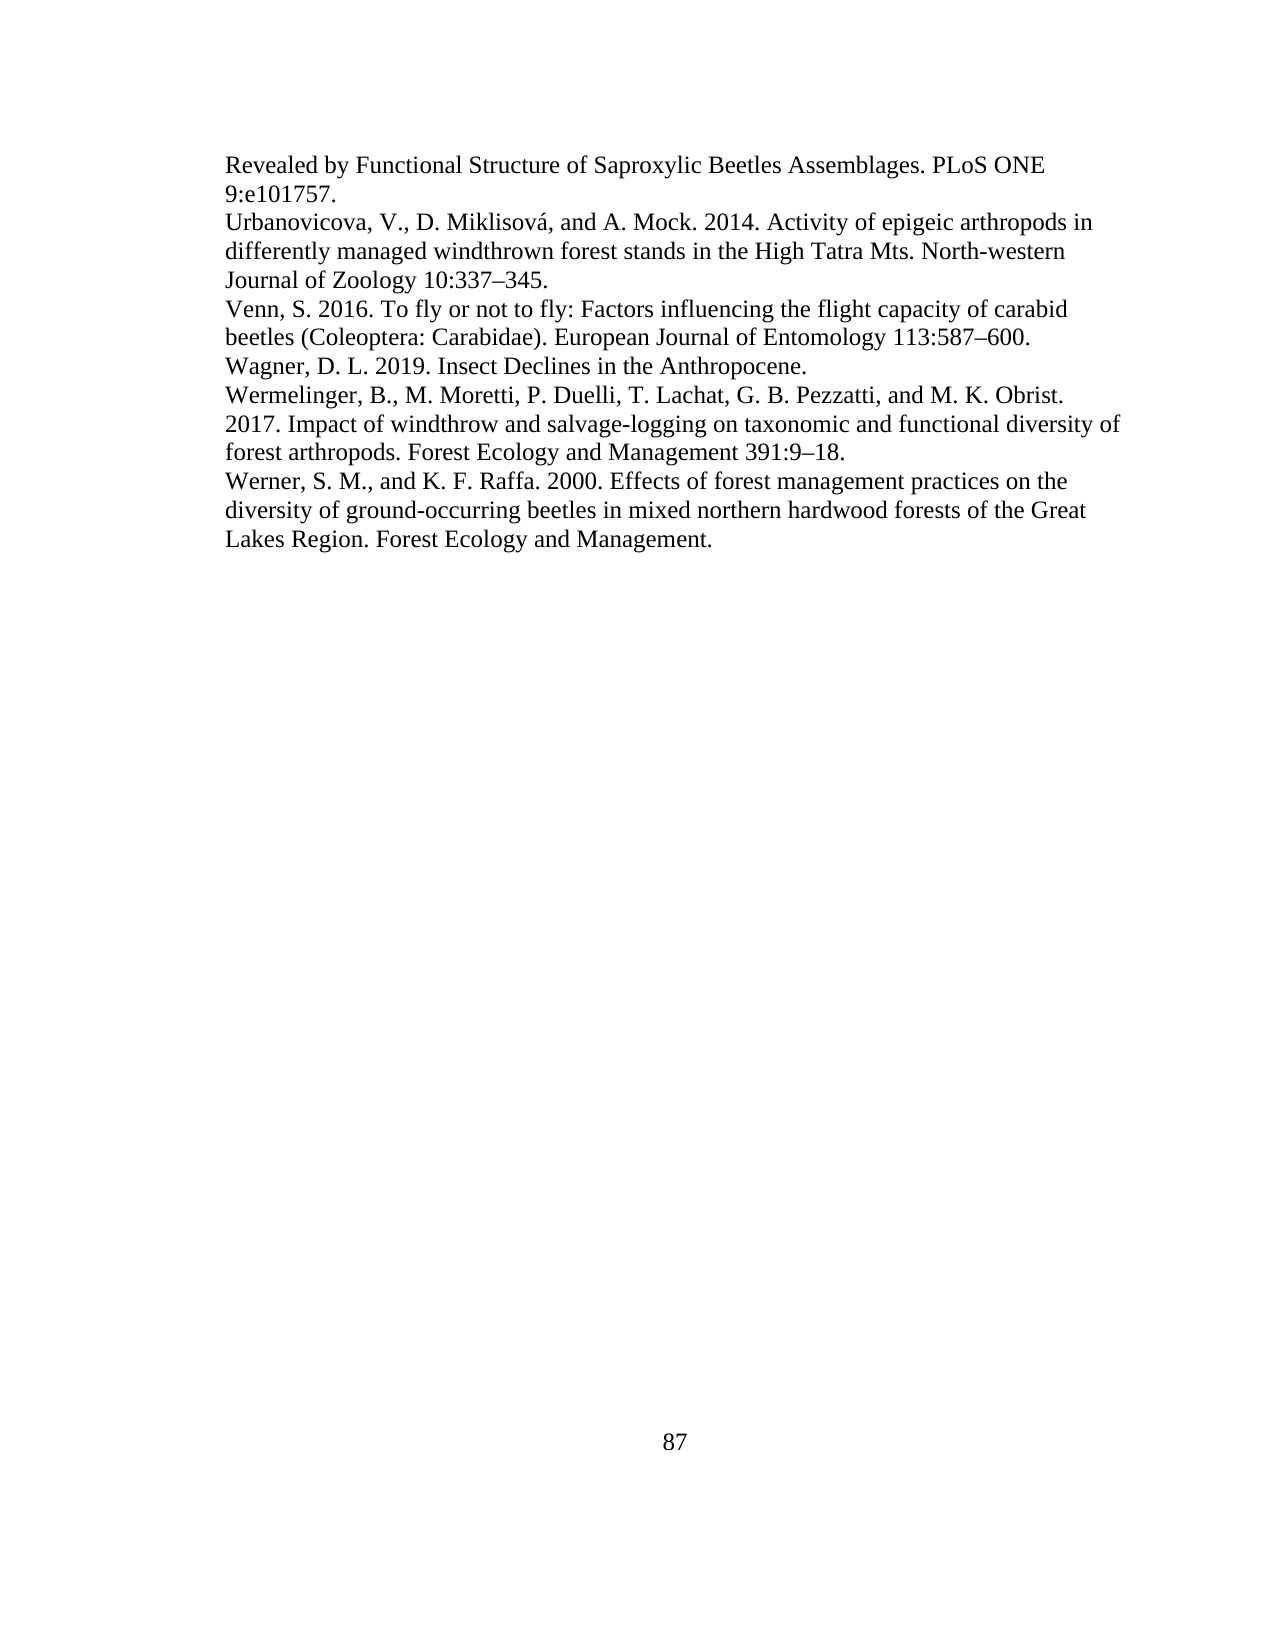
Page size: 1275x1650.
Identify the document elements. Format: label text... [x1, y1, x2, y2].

text Wagner, D. L. 2019. Insect Declines in the Anthropocene. [225, 351, 1125, 380]
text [225, 150, 1125, 207]
text Venn, S. 2016. To fly or not to fly: Factors influencing the flight capacity of carabid beetles (Coleoptera: Carabidae). European Journal of Entomology 113:587–600. [225, 294, 1125, 351]
text Urbanovicova, V., D. Miklisová, and A. Mock. 2014. Activity of epigeic arthropods in differently managed windthrown forest stands in the High Tatra Mts. North-western Journal of Zoology 10:337–345. [225, 207, 1125, 294]
text Wermelinger, B., M. Moretti, P. Duelli, T. Lachat, G. B. Pezzatti, and M. K. Obrist. 2017. Impact of windthrow and salvage-logging on taxonomic and functional diversity of forest arthropods. Forest Ecology and Management 391:9–18. [225, 380, 1125, 466]
text Werner, S. M., and K. F. Raffa. 2000. Effects of forest management practices on the diversity of ground-occurring beetles in mixed northern hardwood forests of the Great Lakes Region. Forest Ecology and Management. [225, 466, 1125, 552]
